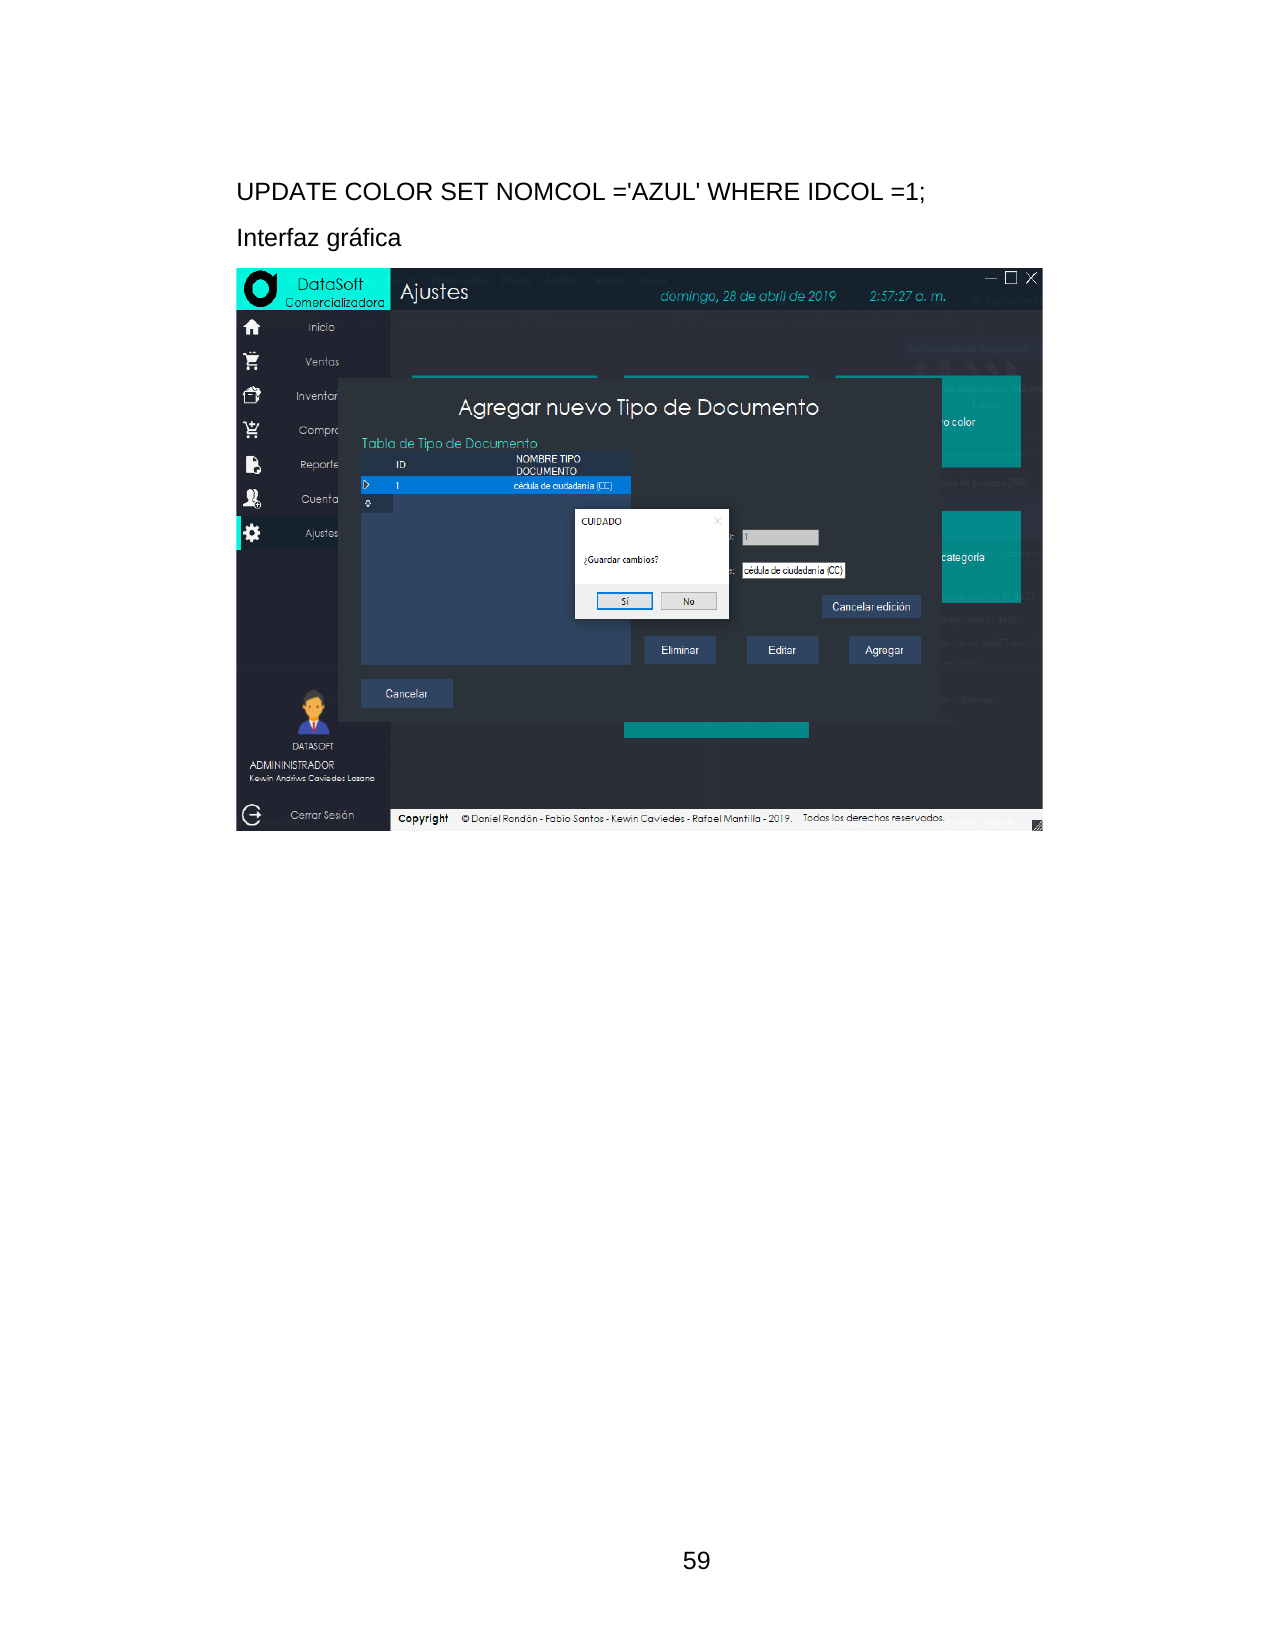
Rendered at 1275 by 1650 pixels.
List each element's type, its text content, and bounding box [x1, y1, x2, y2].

text UPDATE COLOR SET NOMCOL ='AZUL' WHERE IDCOL =1; [236, 177, 1157, 206]
text Interfaz gráfica [236, 223, 1157, 251]
picture [236, 268, 1043, 831]
